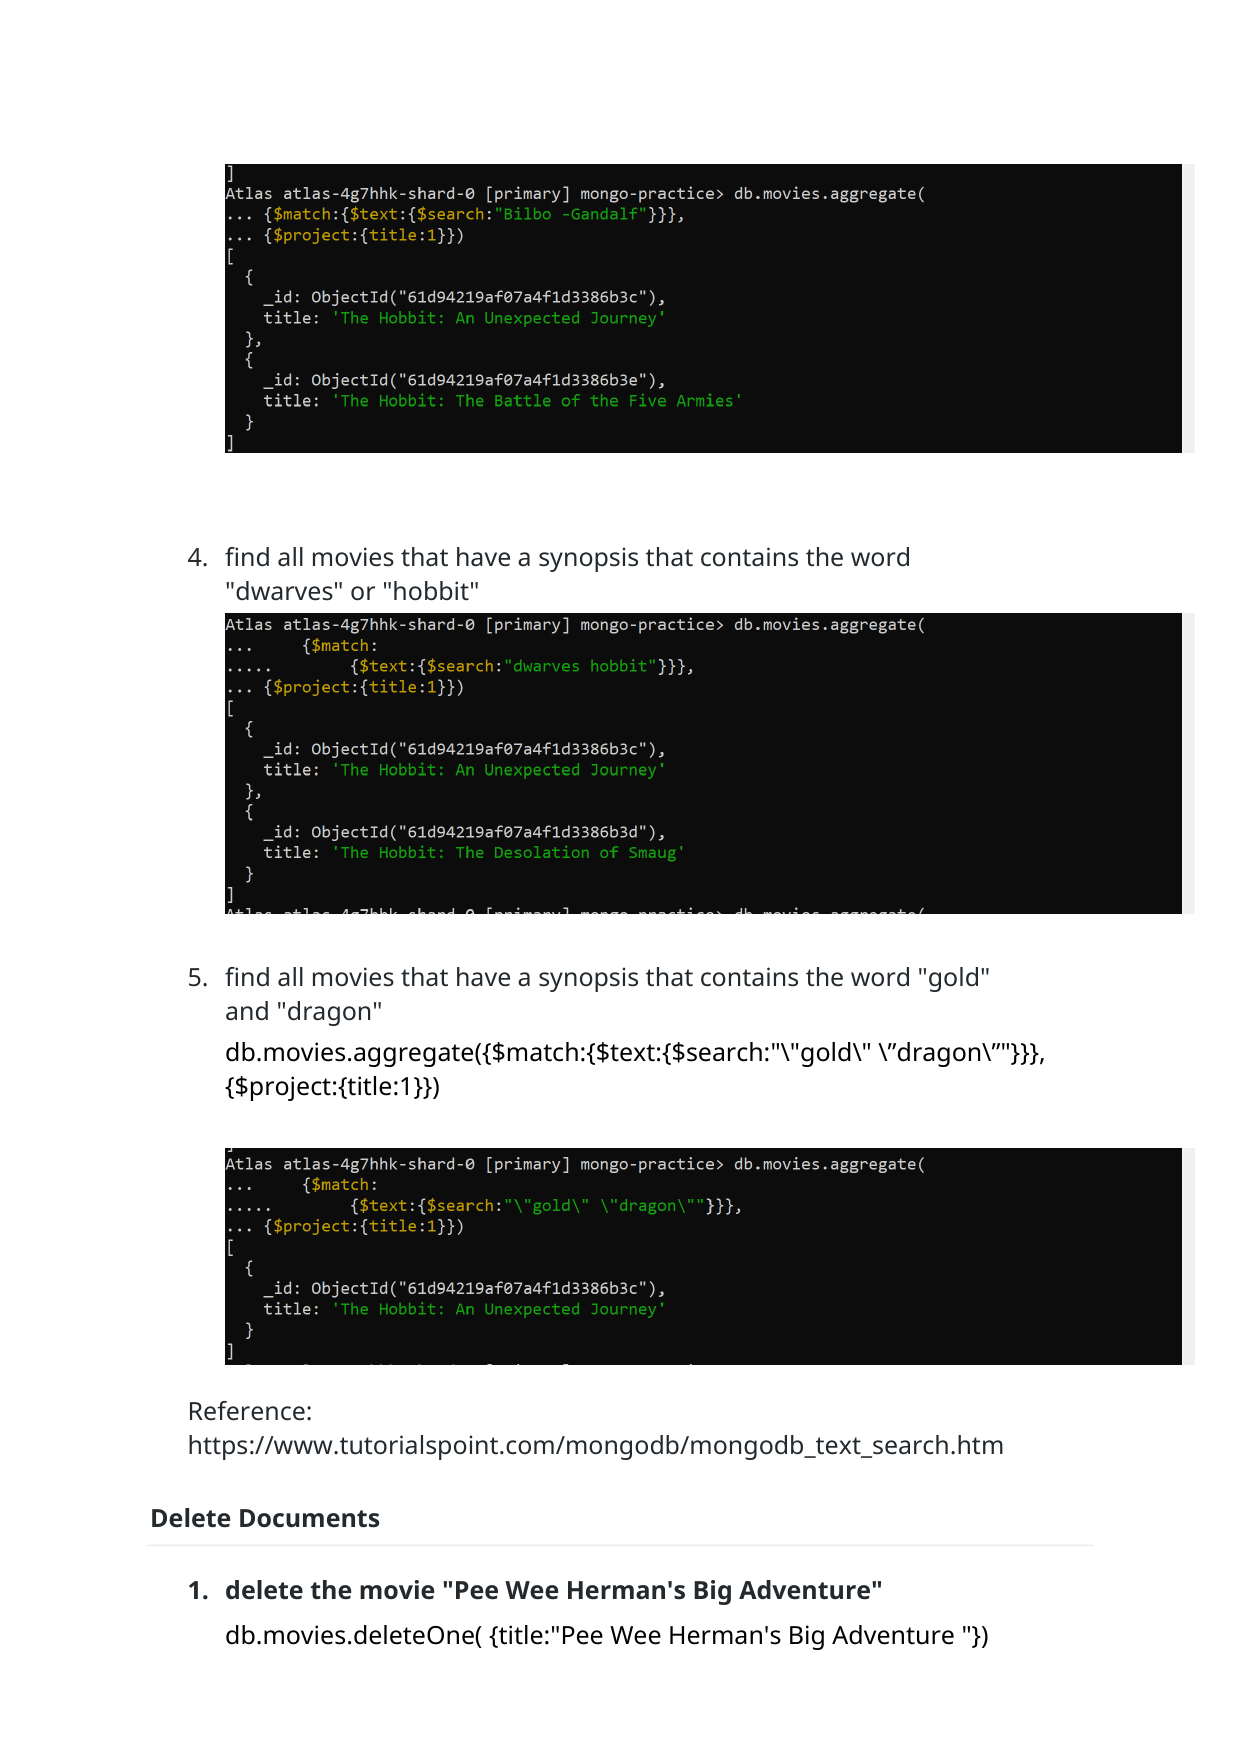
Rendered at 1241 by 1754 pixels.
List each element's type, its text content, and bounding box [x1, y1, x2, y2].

picture [225, 1148, 1195, 1365]
list db.movies.aggregate({$match:{$text:{$search:"\"gold\" \”dragon\”"}}},{$project:{title:1}}) [225, 1034, 1105, 1102]
text Reference: https://www.tutorialspoint.com/mongodb/mongodb_text_search.htm [187, 1394, 1105, 1462]
subtitle Delete Documents [150, 1500, 1105, 1534]
picture [225, 613, 1195, 914]
list find all movies that have a synopsis that contains the word "gold" and "dragon" [187, 960, 994, 1028]
list find all movies that have a synopsis that contains the word "dwarves" or "hobbit" [187, 539, 1015, 608]
picture [225, 164, 1195, 453]
list db.movies.deleteOne( {title:"Pee Wee Herman's Big Adventure "}) [225, 1617, 1105, 1651]
list delete the movie "Pee Wee Herman's Big Adventure" [187, 1573, 1105, 1607]
